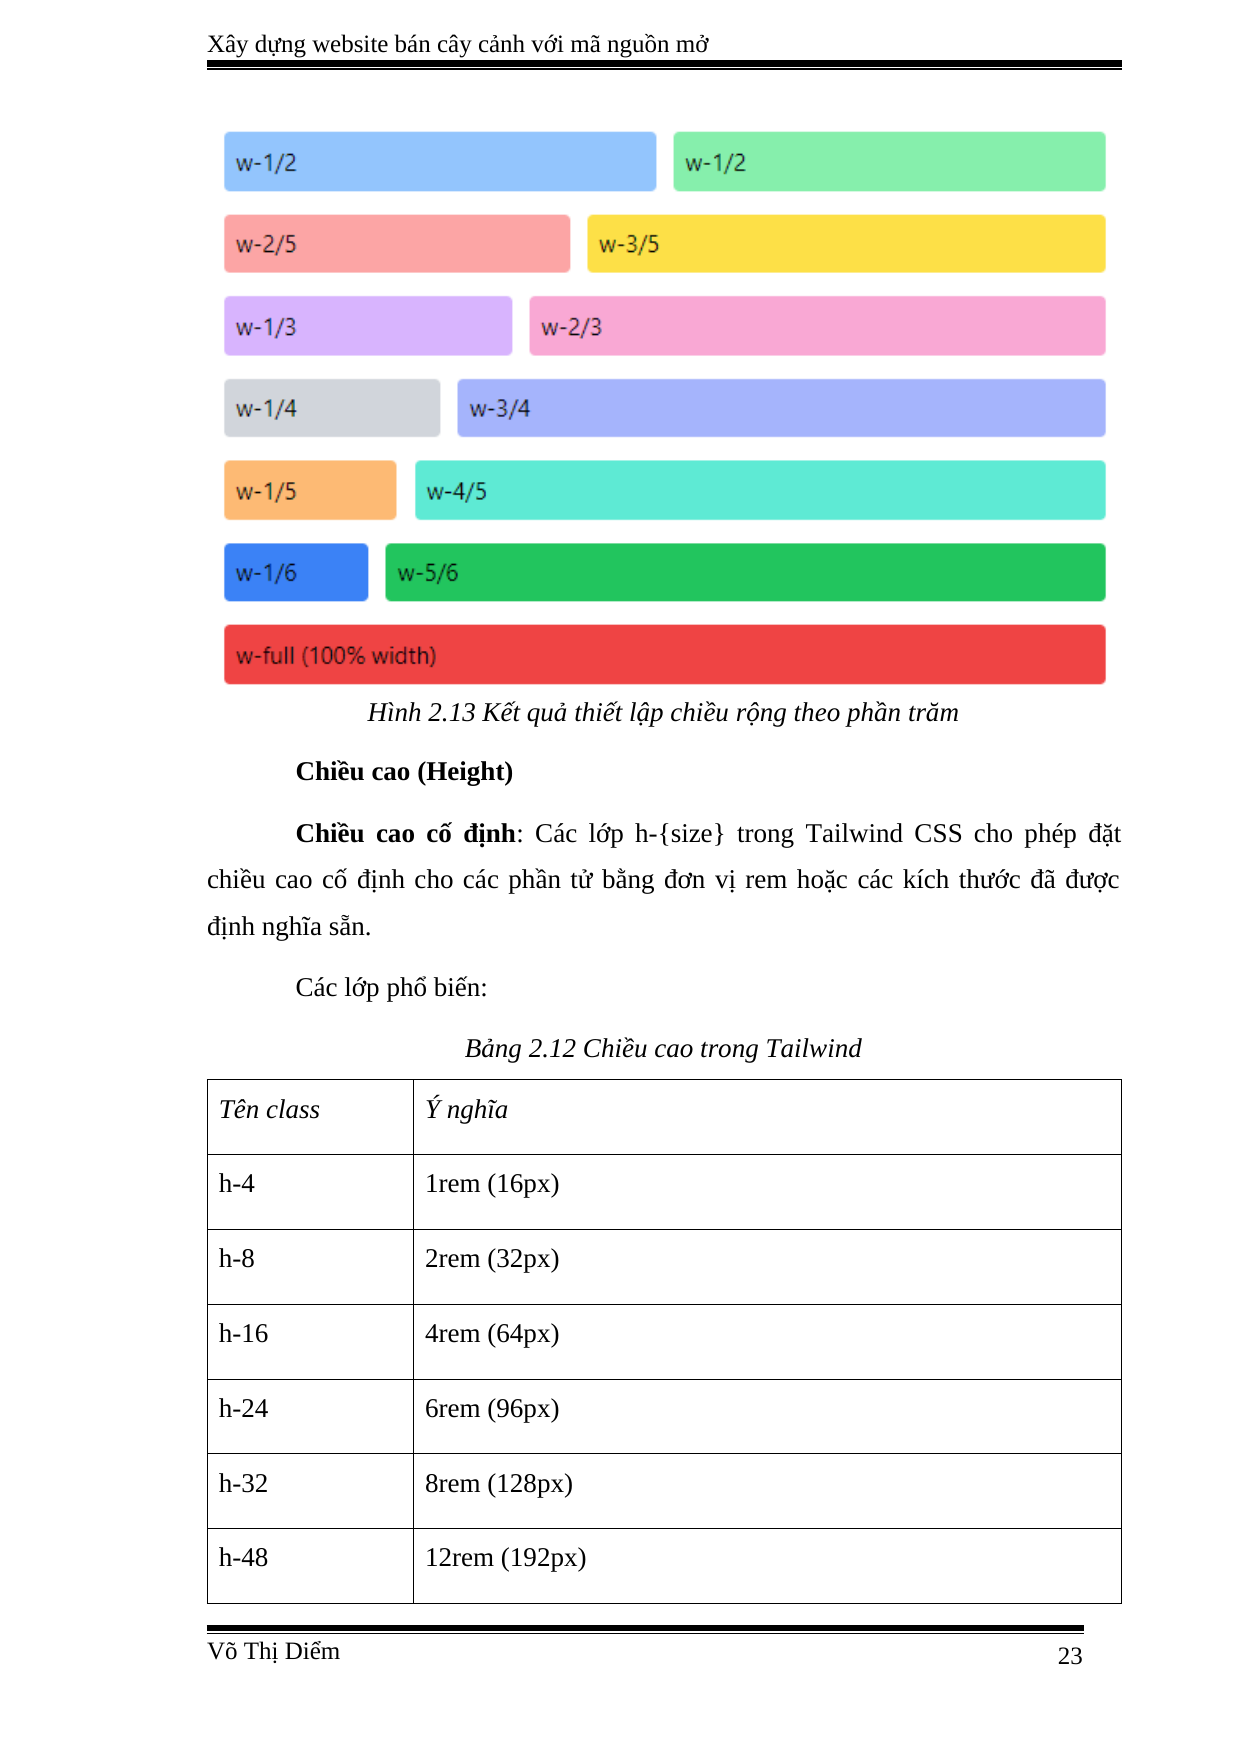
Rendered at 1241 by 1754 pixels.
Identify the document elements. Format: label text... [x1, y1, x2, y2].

table_cell 6rem (96px) [414, 1380, 1121, 1453]
table_cell h-4 [208, 1155, 413, 1229]
table_cell 12rem (192px) [414, 1529, 1121, 1603]
table_cell h-24 [208, 1380, 413, 1453]
table_cell h-8 [208, 1230, 413, 1304]
text Bảng 2.12 Chiều cao trong Tailwind [207, 1033, 1122, 1064]
table_cell 4rem (64px) [414, 1305, 1121, 1378]
table_cell 2rem (32px) [414, 1230, 1121, 1304]
table_cell h-32 [208, 1454, 413, 1528]
text Chiều cao (Height) [207, 756, 1122, 787]
picture [212, 118, 1117, 697]
table_header Ý nghĩa [414, 1080, 1121, 1154]
table_cell 8rem (128px) [414, 1454, 1121, 1528]
table_cell 1rem (16px) [414, 1155, 1121, 1229]
text Các lớp phổ biến: [207, 971, 1122, 1002]
table_header Tên class [208, 1080, 413, 1154]
table_cell h-48 [208, 1529, 413, 1603]
table_cell h-16 [208, 1305, 413, 1378]
text Chiều cao cố định: Các lớp h-{size} trong Tailwind CSS cho phép đặt chiều cao cố định cho các phần tử bằng đơn vị rem hoặc các kích thước đã được định nghĩa sẵn. [207, 817, 1122, 941]
